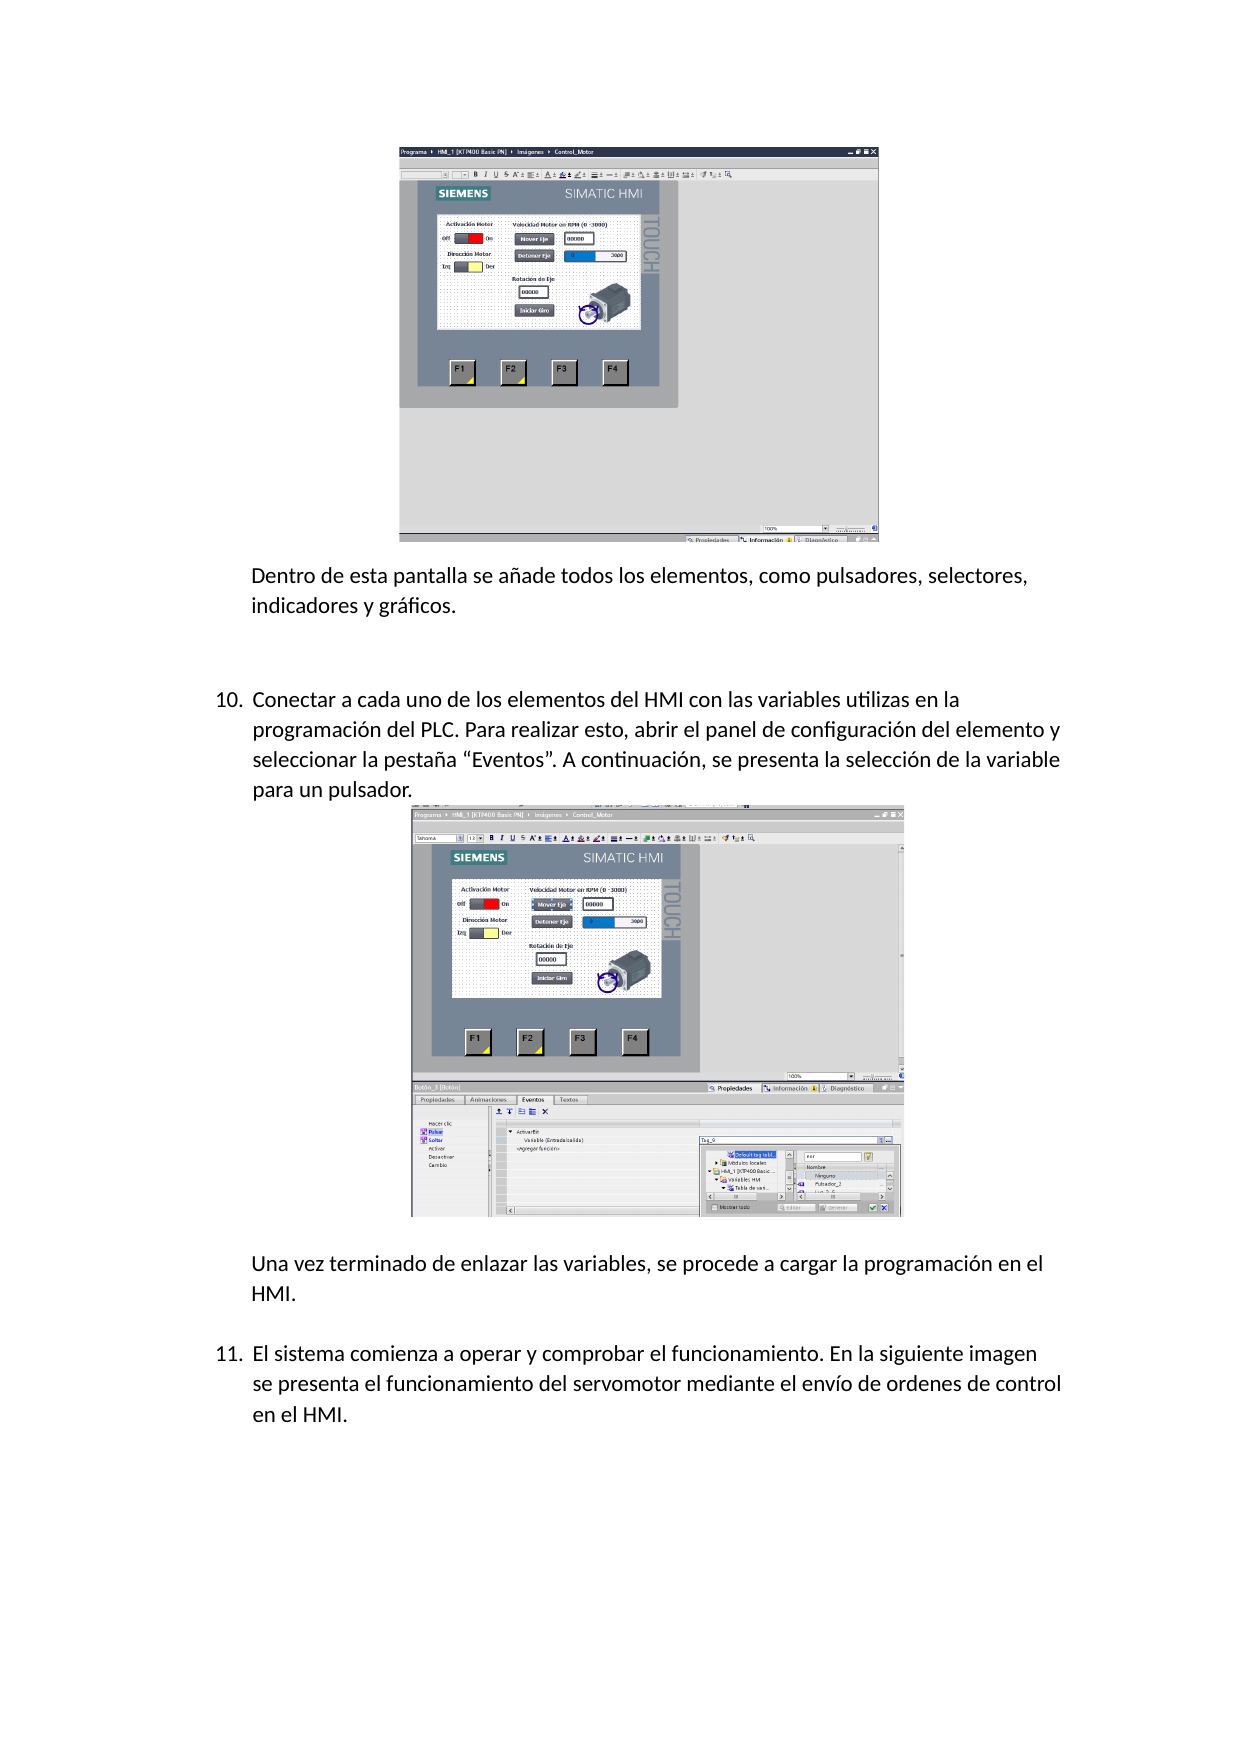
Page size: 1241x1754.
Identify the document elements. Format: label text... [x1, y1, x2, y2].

picture [399, 147, 879, 542]
list Conectar a cada uno de los elementos del HMI con las variables utilizas en la programación del PLC. Para realizar esto, abrir el panel de configuración del elemento y seleccionar la pestaña “Eventos”. A continuación, se presenta la selección de la variable para un pulsador. [215, 685, 1063, 803]
picture [411, 805, 905, 1217]
list Una vez terminado de enlazar las variables, se procede a cargar la programación en el HMI. [251, 1249, 1063, 1307]
text Dentro de esta pantalla se añade todos los elementos, como pulsadores, selectores, indicadores y gráficos. [251, 561, 1063, 619]
list El sistema comienza a operar y comprobar el funcionamiento. En la siguiente imagen se presenta el funcionamiento del servomotor mediante el envío de ordenes de control en el HMI. [215, 1339, 1063, 1428]
